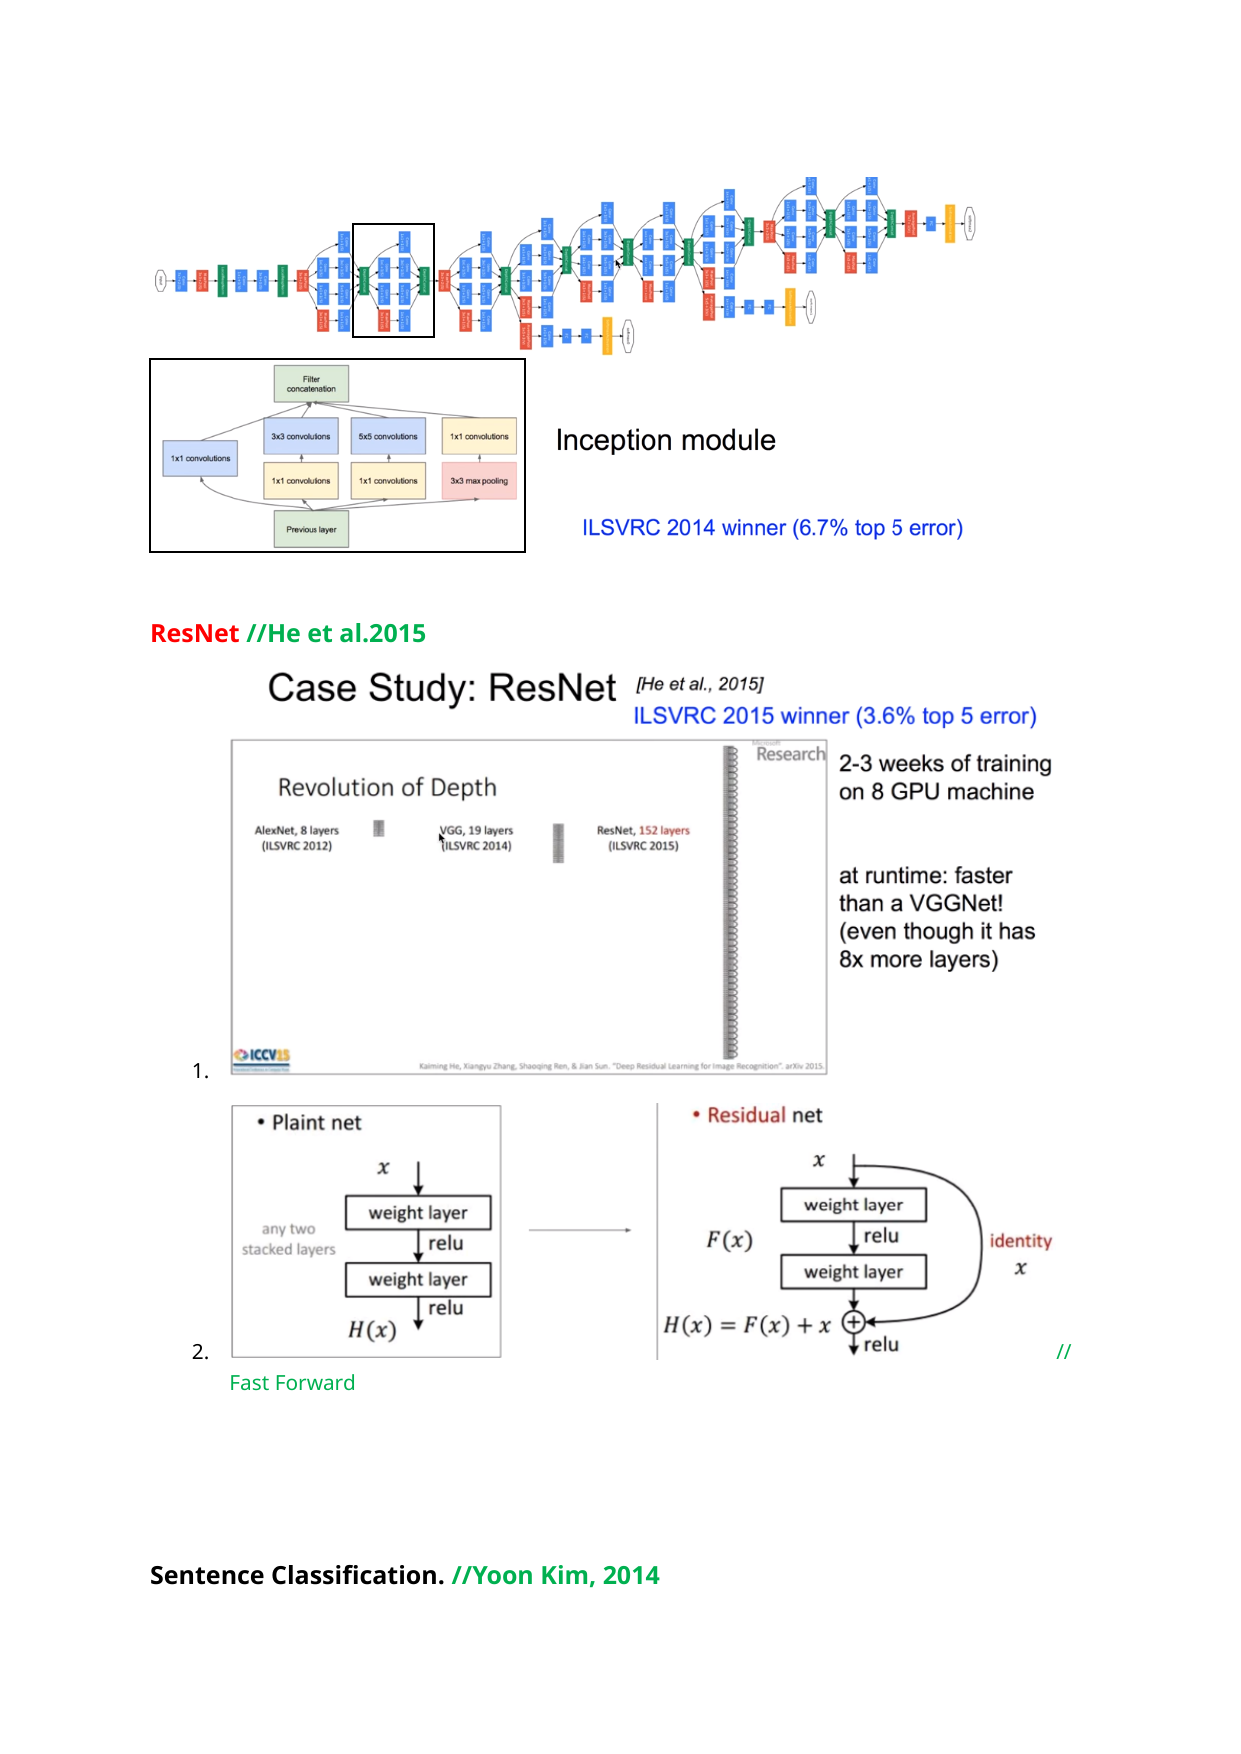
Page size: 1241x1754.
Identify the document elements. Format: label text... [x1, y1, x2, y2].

text Sentence Classification. //Yoon Kim, 2014 [150, 1557, 1090, 1591]
picture [151, 360, 524, 550]
text ResNet //He et al.2015 [150, 616, 1090, 650]
picture [229, 669, 1056, 1079]
picture [150, 177, 977, 550]
picture [229, 1103, 1056, 1360]
